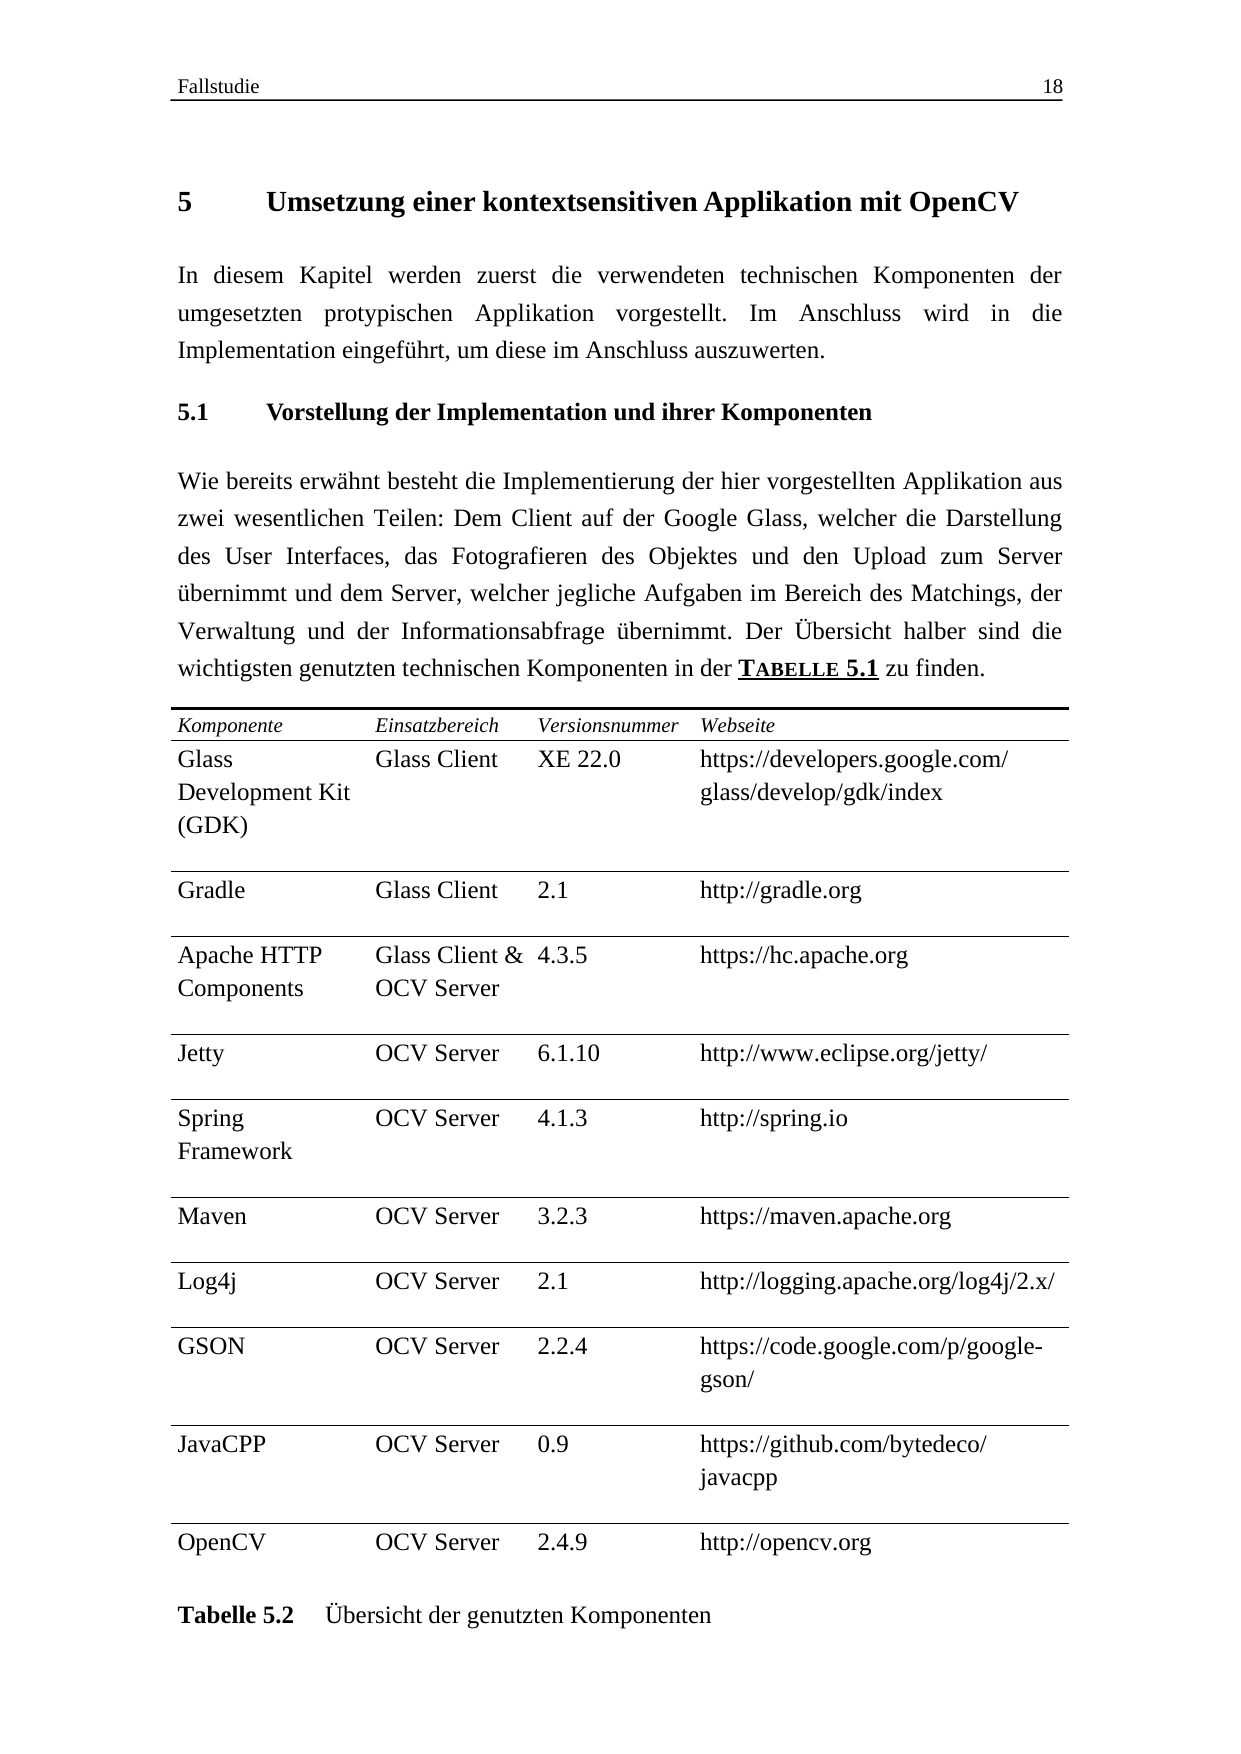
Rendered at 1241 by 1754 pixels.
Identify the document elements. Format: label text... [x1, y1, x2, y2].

table_cell 2.1 [532, 1263, 694, 1327]
table_cell OCV Server [369, 1100, 532, 1197]
table_cell 2.1 [532, 872, 694, 936]
table_cell 0.9 [532, 1426, 694, 1523]
table_cell 2.2.4 [532, 1328, 694, 1425]
table_cell 6.1.10 [532, 1035, 694, 1099]
table_cell Gradle [171, 872, 369, 936]
table_header Einsatzbereich [369, 710, 532, 740]
table_cell 2.4.9 [532, 1524, 694, 1588]
table_cell https://maven.apache.org [694, 1198, 1069, 1262]
table_cell OCV Server [369, 1524, 532, 1588]
table_cell 3.2.3 [532, 1198, 694, 1262]
table_cell JavaCPP [171, 1426, 369, 1523]
subtitle Umsetzung einer kontextsensitiven Applikation mit OpenCV [177, 184, 1063, 218]
text In diesem Kapitel werden zuerst die verwendeten technischen Komponenten der umgesetzten protypischen Applikation vorgestellt. Im Anschluss wird in die Implementation eingeführt, um diese im Anschluss auszuwerten. [177, 251, 1063, 364]
table_header Komponente [171, 710, 369, 740]
table_cell http://gradle.org [694, 872, 1069, 936]
table_cell Glass Client & OCV Server [369, 937, 532, 1034]
text Wie bereits erwähnt besteht die Implementierung der hier vorgestellten Applikation aus zwei wesentlichen Teilen: Dem Client auf der Google Glass, welcher die Darstellung des User Interfaces, das Fotografieren des Objektes und den Upload zum Server übernimmt und dem Server, welcher jegliche Aufgaben im Bereich des Matchings, der Verwaltung und der Informationsabfrage übernimmt. Der Übersicht halber sind die wichtigsten genutzten technischen Komponenten in der Tabelle 5.1 zu finden. [177, 457, 1063, 682]
table_cell 4.1.3 [532, 1100, 694, 1197]
table_cell https://github.com/bytedeco/javacpp [694, 1426, 1069, 1523]
table_cell https://code.google.com/p/google-gson/ [694, 1328, 1069, 1425]
table_cell OpenCV [171, 1524, 369, 1588]
table_cell Apache HTTP Components [171, 937, 369, 1034]
table_cell Spring Framework [171, 1100, 369, 1197]
table_cell OCV Server [369, 1328, 532, 1425]
table_cell OCV Server [369, 1426, 532, 1523]
table_cell http://www.eclipse.org/jetty/ [694, 1035, 1069, 1099]
table_cell Jetty [171, 1035, 369, 1099]
table_cell http://spring.io [694, 1100, 1069, 1197]
table_cell XE 22.0 [532, 741, 694, 871]
table_cell Glass Development Kit (GDK) [171, 741, 369, 871]
table_cell OCV Server [369, 1263, 532, 1327]
table_header Webseite [694, 710, 1069, 740]
table_cell OCV Server [369, 1198, 532, 1262]
table_cell Glass Client [369, 872, 532, 936]
table_header Versionsnummer [532, 710, 694, 740]
table_cell 4.3.5 [532, 937, 694, 1034]
table_cell Glass Client [369, 741, 532, 871]
table_cell https://developers.google.com/glass/develop/gdk/index [694, 741, 1069, 871]
subtitle Vorstellung der Implementation und ihrer Komponenten [177, 397, 1063, 426]
table_cell https://hc.apache.org [694, 937, 1069, 1034]
table_cell GSON [171, 1328, 369, 1425]
table_cell OCV Server [369, 1035, 532, 1099]
table_cell Log4j [171, 1263, 369, 1327]
table_cell Maven [171, 1198, 369, 1262]
table_cell http://logging.apache.org/log4j/2.x/ [694, 1263, 1069, 1327]
table_cell http://opencv.org [694, 1524, 1069, 1588]
